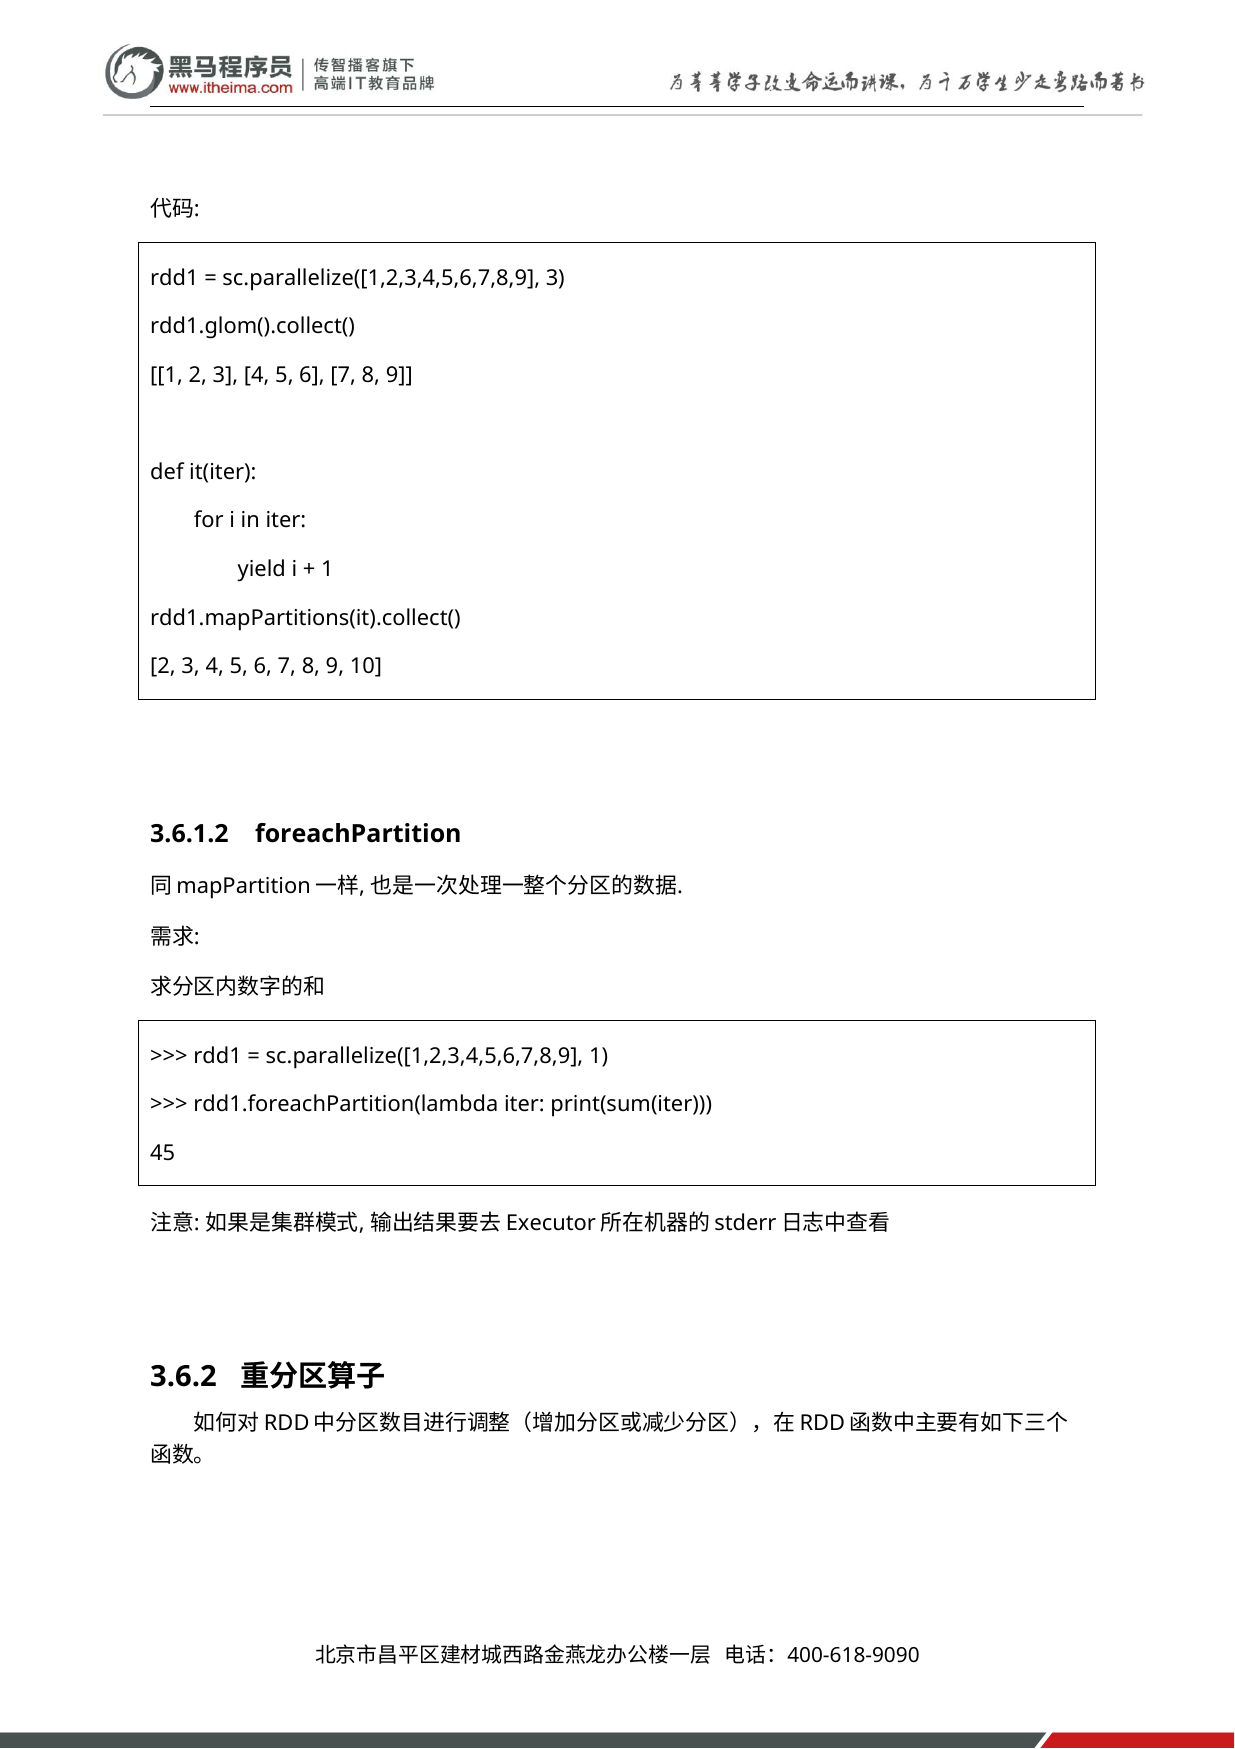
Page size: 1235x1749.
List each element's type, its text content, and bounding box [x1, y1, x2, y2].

picture [0, 1673, 1235, 1748]
text 如何对RDD中分区数目进行调整（增加分区或减少分区），在RDD函数中主要有如下三个函数。 [150, 1405, 1084, 1469]
subtitle foreachPartition [150, 816, 1084, 849]
picture [0, 0, 1235, 123]
text 求分区内数字的和 [150, 969, 1084, 1001]
text 代码: [150, 191, 1084, 223]
table_header rdd1 = sc.parallelize([1,2,3,4,5,6,7,8,9], 3) rdd1.glom().collect() [[1, 2, 3], [4, 5, 6], [7, 8, 9]] def it(iter): for i in iter: yield i + 1 rdd1.mapPartitions(it).collect() [2, 3, 4, 5, 6, 7, 8, 9, 10] [139, 243, 1095, 699]
subtitle 重分区算子 [150, 1353, 1084, 1395]
text 注意: 如果是集群模式, 输出结果要去Executor所在机器的stderr日志中查看 [150, 1205, 1084, 1237]
text 同mapPartition一样, 也是一次处理一整个分区的数据. [150, 868, 1084, 900]
text 需求: [150, 919, 1084, 951]
table_header >>> rdd1 = sc.parallelize([1,2,3,4,5,6,7,8,9], 1) >>> rdd1.foreachPartition(lambda iter: print(sum(iter))) 45 [139, 1021, 1095, 1185]
